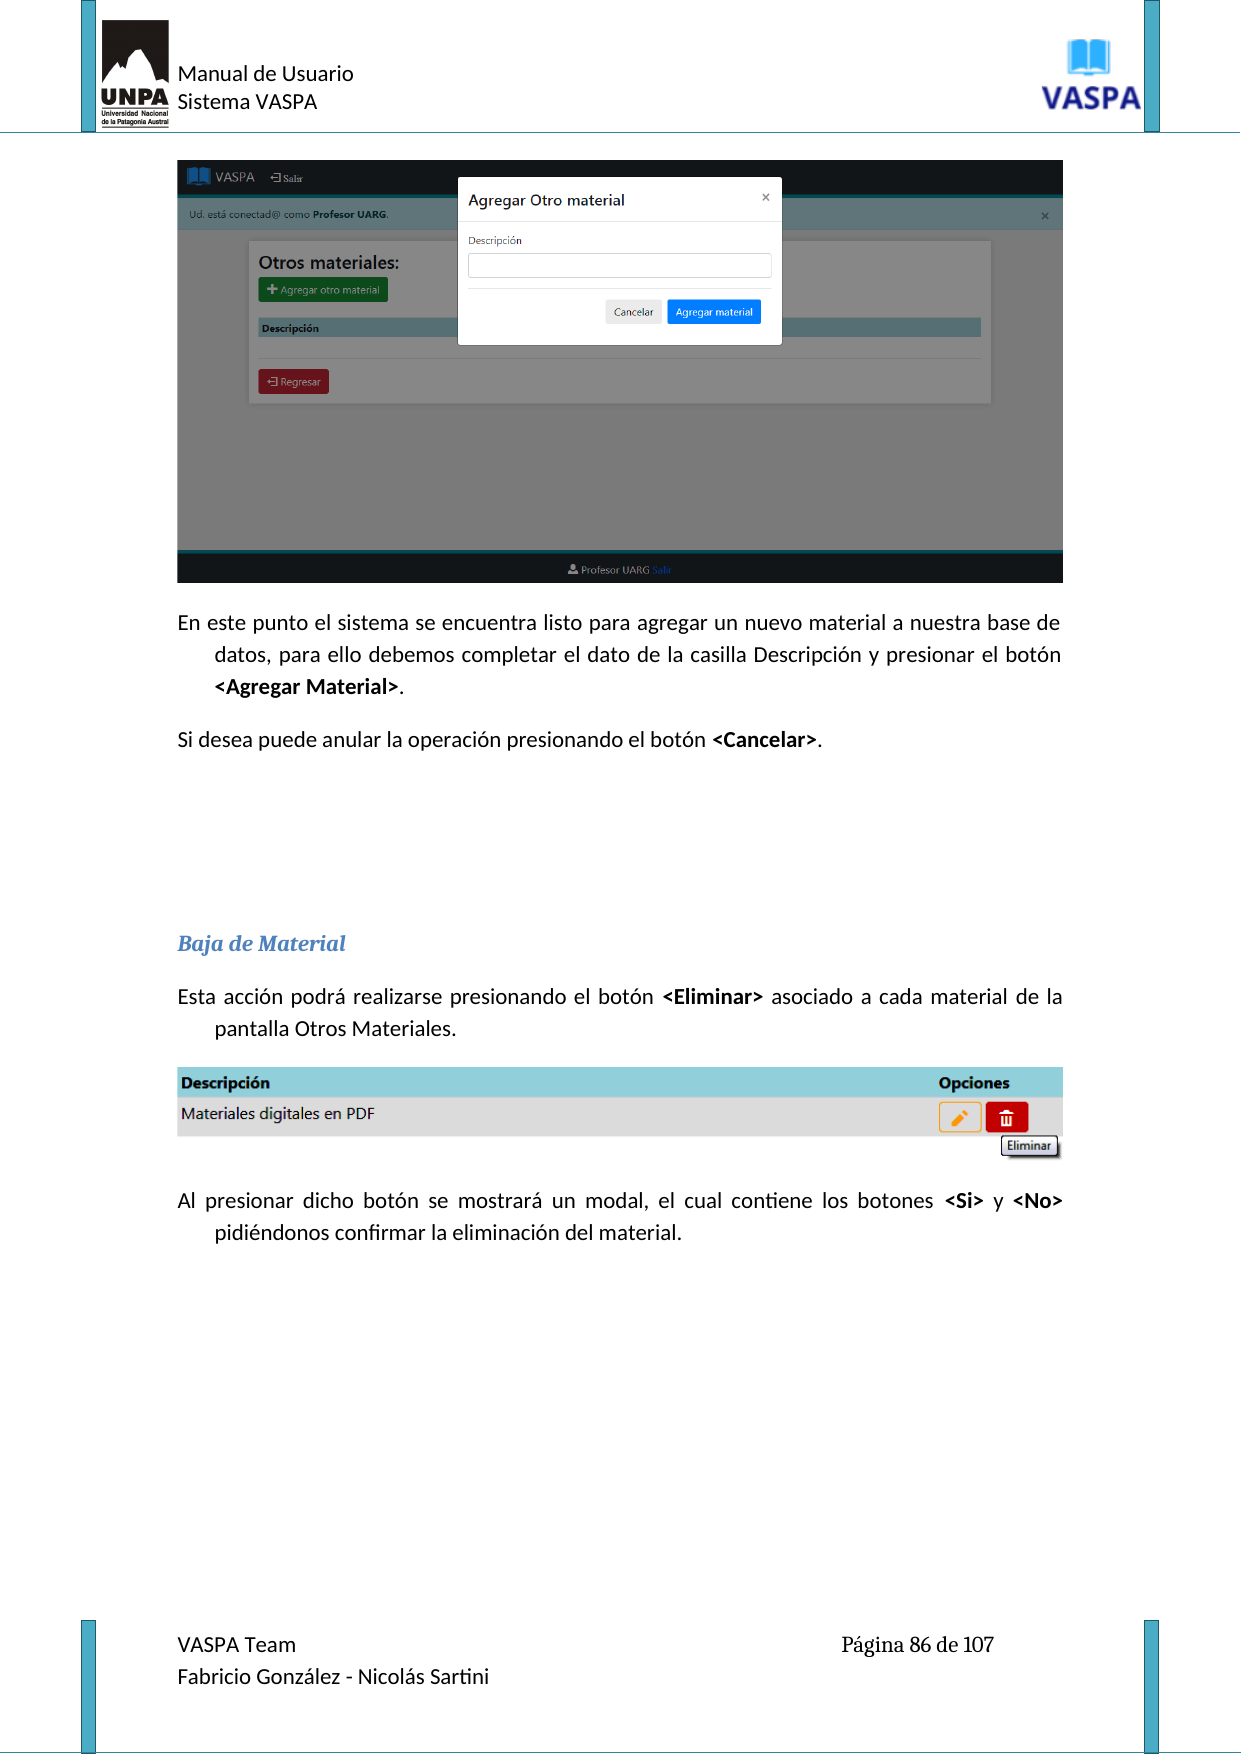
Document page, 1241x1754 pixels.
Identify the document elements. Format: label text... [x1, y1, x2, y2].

picture [1036, 19, 1146, 129]
picture [177, 1067, 1063, 1161]
text Al presionar dicho botón se mostrará un modal, el cual contiene los botones <Si> y <No> pidiéndonos confirmar la eliminación del material. [177, 1186, 1063, 1246]
text En este punto el sistema se encuentra listo para agregar un nuevo material a nuestra base de datos, para ello debemos completar el dato de la casilla Descripción y presionar el botón <Agregar Material>. [177, 608, 1063, 700]
picture [177, 160, 1063, 583]
picture [100, 18, 170, 129]
text Baja de Material [177, 931, 1063, 958]
text Si desea puede anular la operación presionando el botón <Cancelar>. [177, 725, 1063, 753]
text Esta acción podrá realizarse presionando el botón <Eliminar> asociado a cada material de la pantalla Otros Materiales. [177, 982, 1063, 1042]
